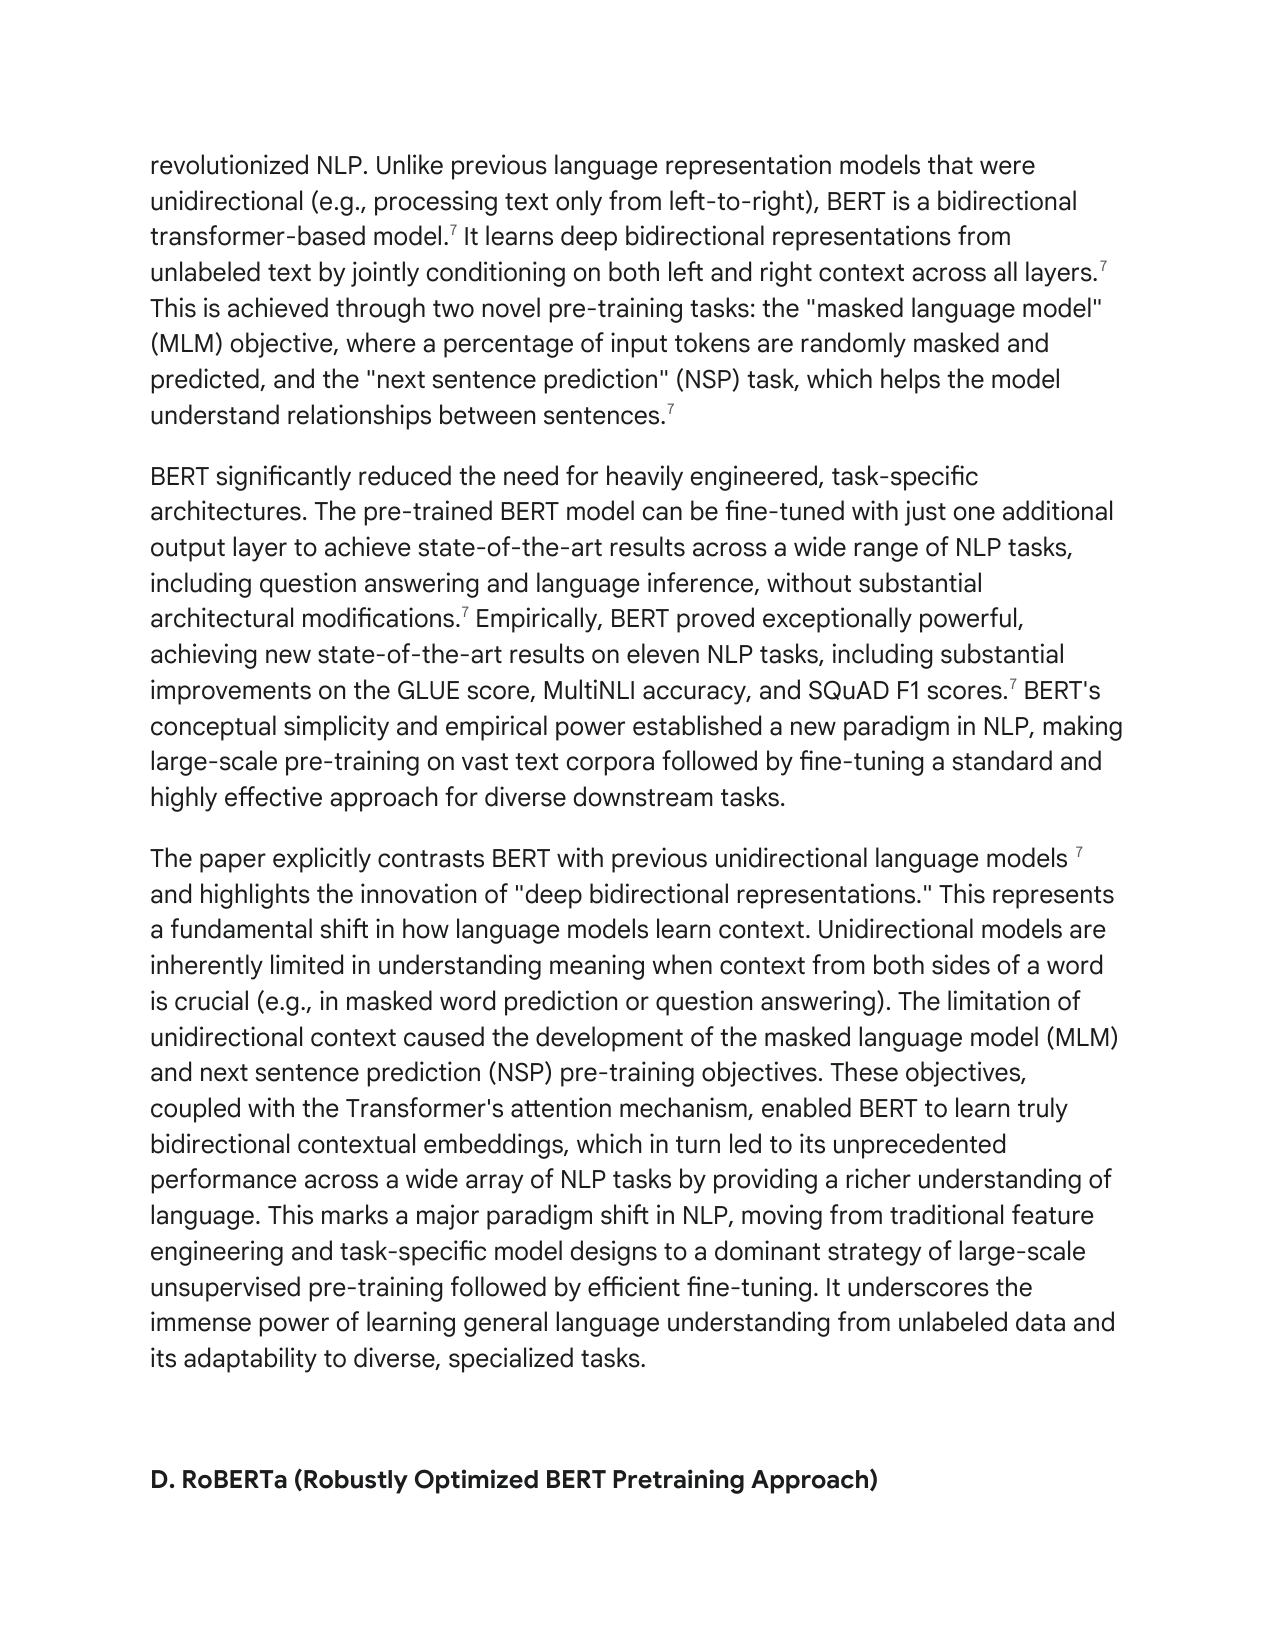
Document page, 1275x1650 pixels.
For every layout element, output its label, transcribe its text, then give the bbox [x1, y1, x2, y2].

text BERT significantly reduced the need for heavily engineered, task-specific architectures. The pre-trained BERT model can be fine-tuned with just one additional output layer to achieve state-of-the-art results across a wide range of NLP tasks, including question answering and language inference, without substantial architectural modifications.7 Empirically, BERT proved exceptionally powerful, achieving new state-of-the-art results on eleven NLP tasks, including substantial improvements on the GLUE score, MultiNLI accuracy, and SQuAD F1 scores.7 BERT's conceptual simplicity and empirical power established a new paradigm in NLP, making large-scale pre-training on vast text corpora followed by fine-tuning a standard and highly effective approach for diverse downstream tasks. [150, 461, 1125, 814]
text The paper explicitly contrasts BERT with previous unidirectional language models 7 and highlights the innovation of "deep bidirectional representations." This represents a fundamental shift in how language models learn context. Unidirectional models are inherently limited in understanding meaning when context from both sides of a word is crucial (e.g., in masked word prediction or question answering). The limitation of unidirectional context caused the development of the masked language model (MLM) and next sentence prediction (NSP) pre-training objectives. These objectives, coupled with the Transformer's attention mechanism, enabled BERT to learn truly bidirectional contextual embeddings, which in turn led to its unprecedented performance across a wide array of NLP tasks by providing a richer understanding of language. This marks a major paradigm shift in NLP, moving from traditional feature engineering and task-specific model designs to a dominant strategy of large-scale unsupervised pre-training followed by efficient fine-tuning. It underscores the immense power of learning general language understanding from unlabeled data and its adaptability to diverse, specialized tasks. [150, 843, 1125, 1375]
subtitle D. RoBERTa (Robustly Optimized BERT Pretraining Approach) [150, 1465, 1125, 1496]
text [150, 150, 1125, 431]
